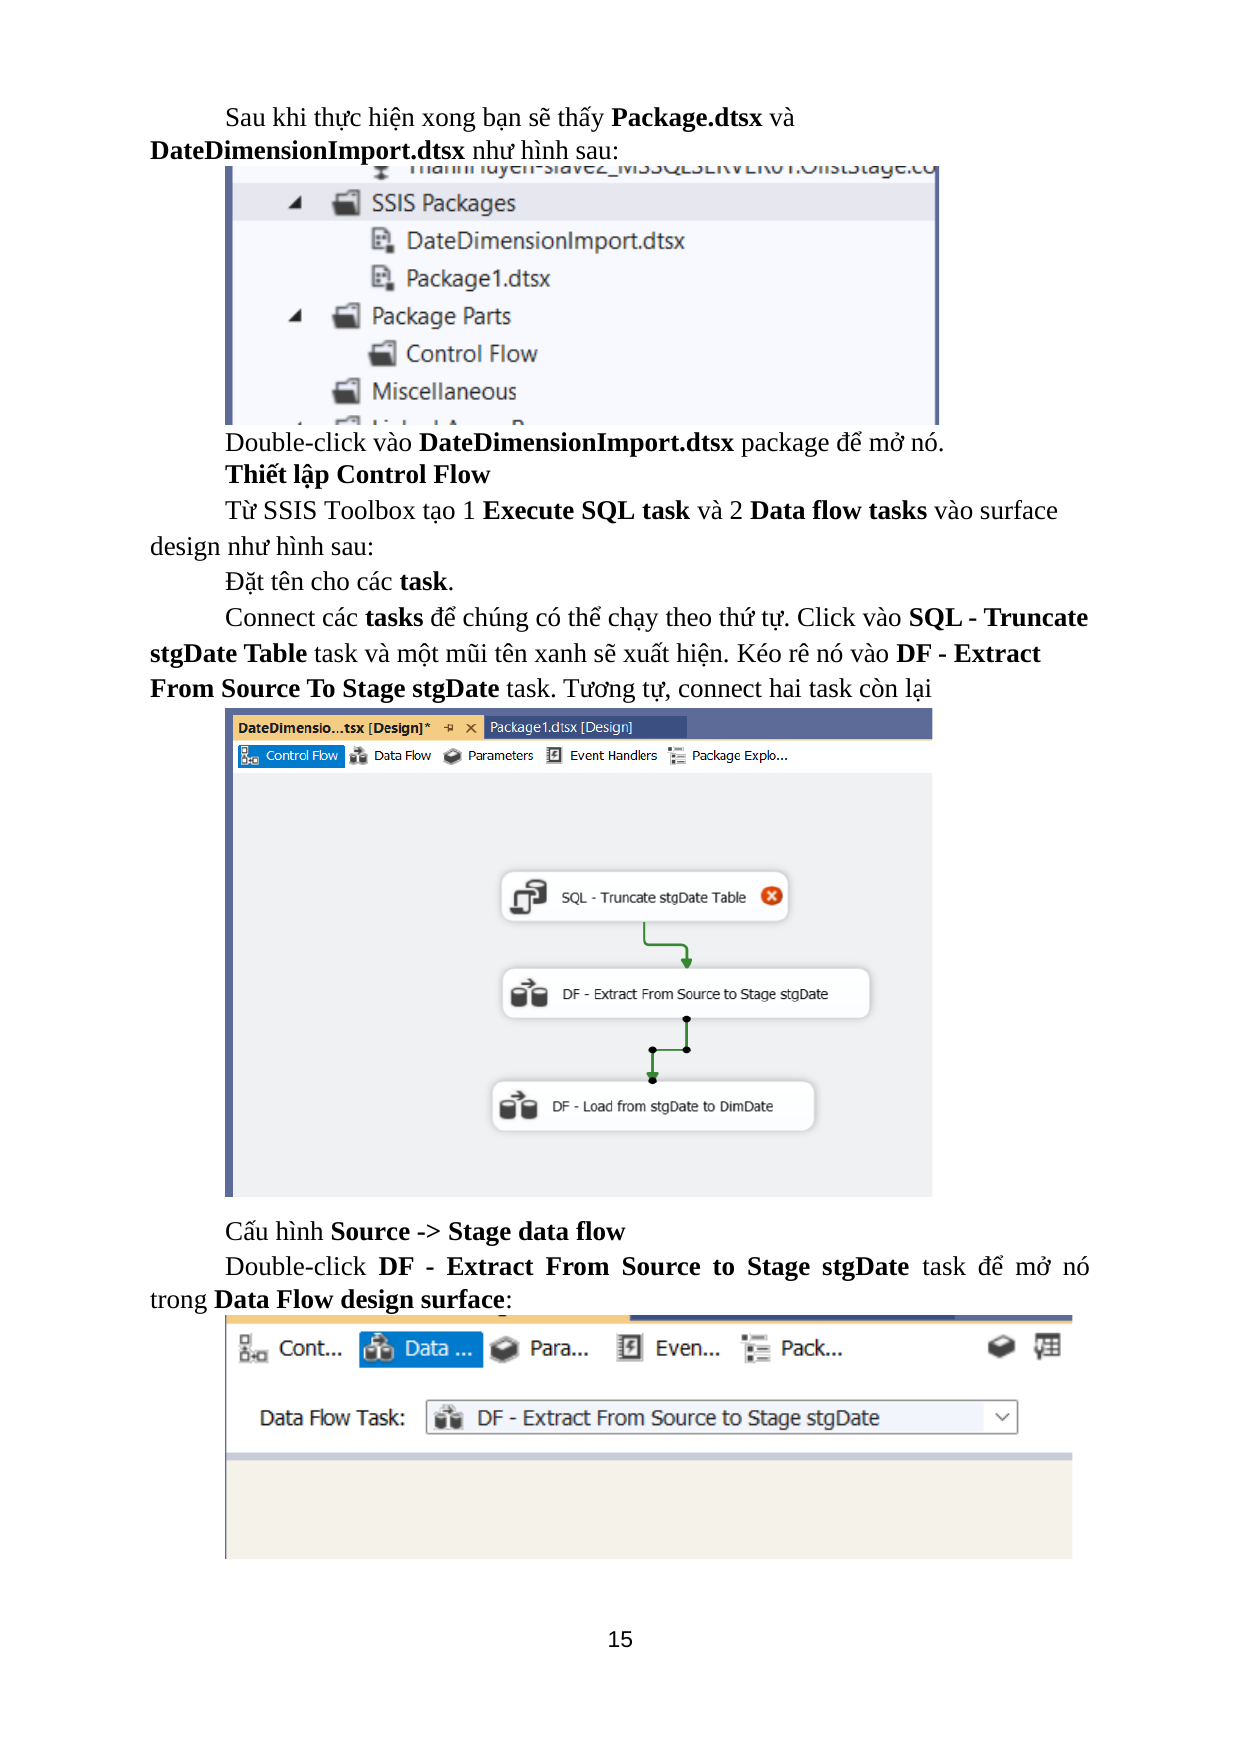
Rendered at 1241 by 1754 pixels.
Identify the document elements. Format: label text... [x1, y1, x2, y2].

text Cấu hình Source -> Stage data flow [150, 1214, 1090, 1246]
picture [225, 166, 940, 425]
picture [225, 1315, 1073, 1559]
text Double-click vào DateDimensionImport.dtsx package để mở nó. [150, 426, 1090, 457]
text Double-click DF - Extract From Source to Stage stgDate task để mở nó trong Data Flow design surface: [150, 1250, 1090, 1314]
text Sau khi thực hiện xong bạn sẽ thấy Package.dtsx và DateDimensionImport.dtsx như hình sau: [150, 101, 1090, 165]
text Connect các tasks để chúng có thể chạy theo thứ tự. Click vào SQL - Truncate stgDate Table task và một mũi tên xanh sẽ xuất hiện. Kéo rê nó vào DF - Extract From Source To Stage stgDate task. Tương tự, connect hai task còn lại [150, 601, 1090, 704]
text Thiết lập Control Flow [150, 458, 1090, 489]
picture [225, 708, 933, 1197]
text Đặt tên cho các task. [150, 565, 1090, 597]
text Từ SSIS Toolbox tạo 1 Execute SQL task và 2 Data flow tasks vào surface design như hình sau: [150, 494, 1090, 561]
